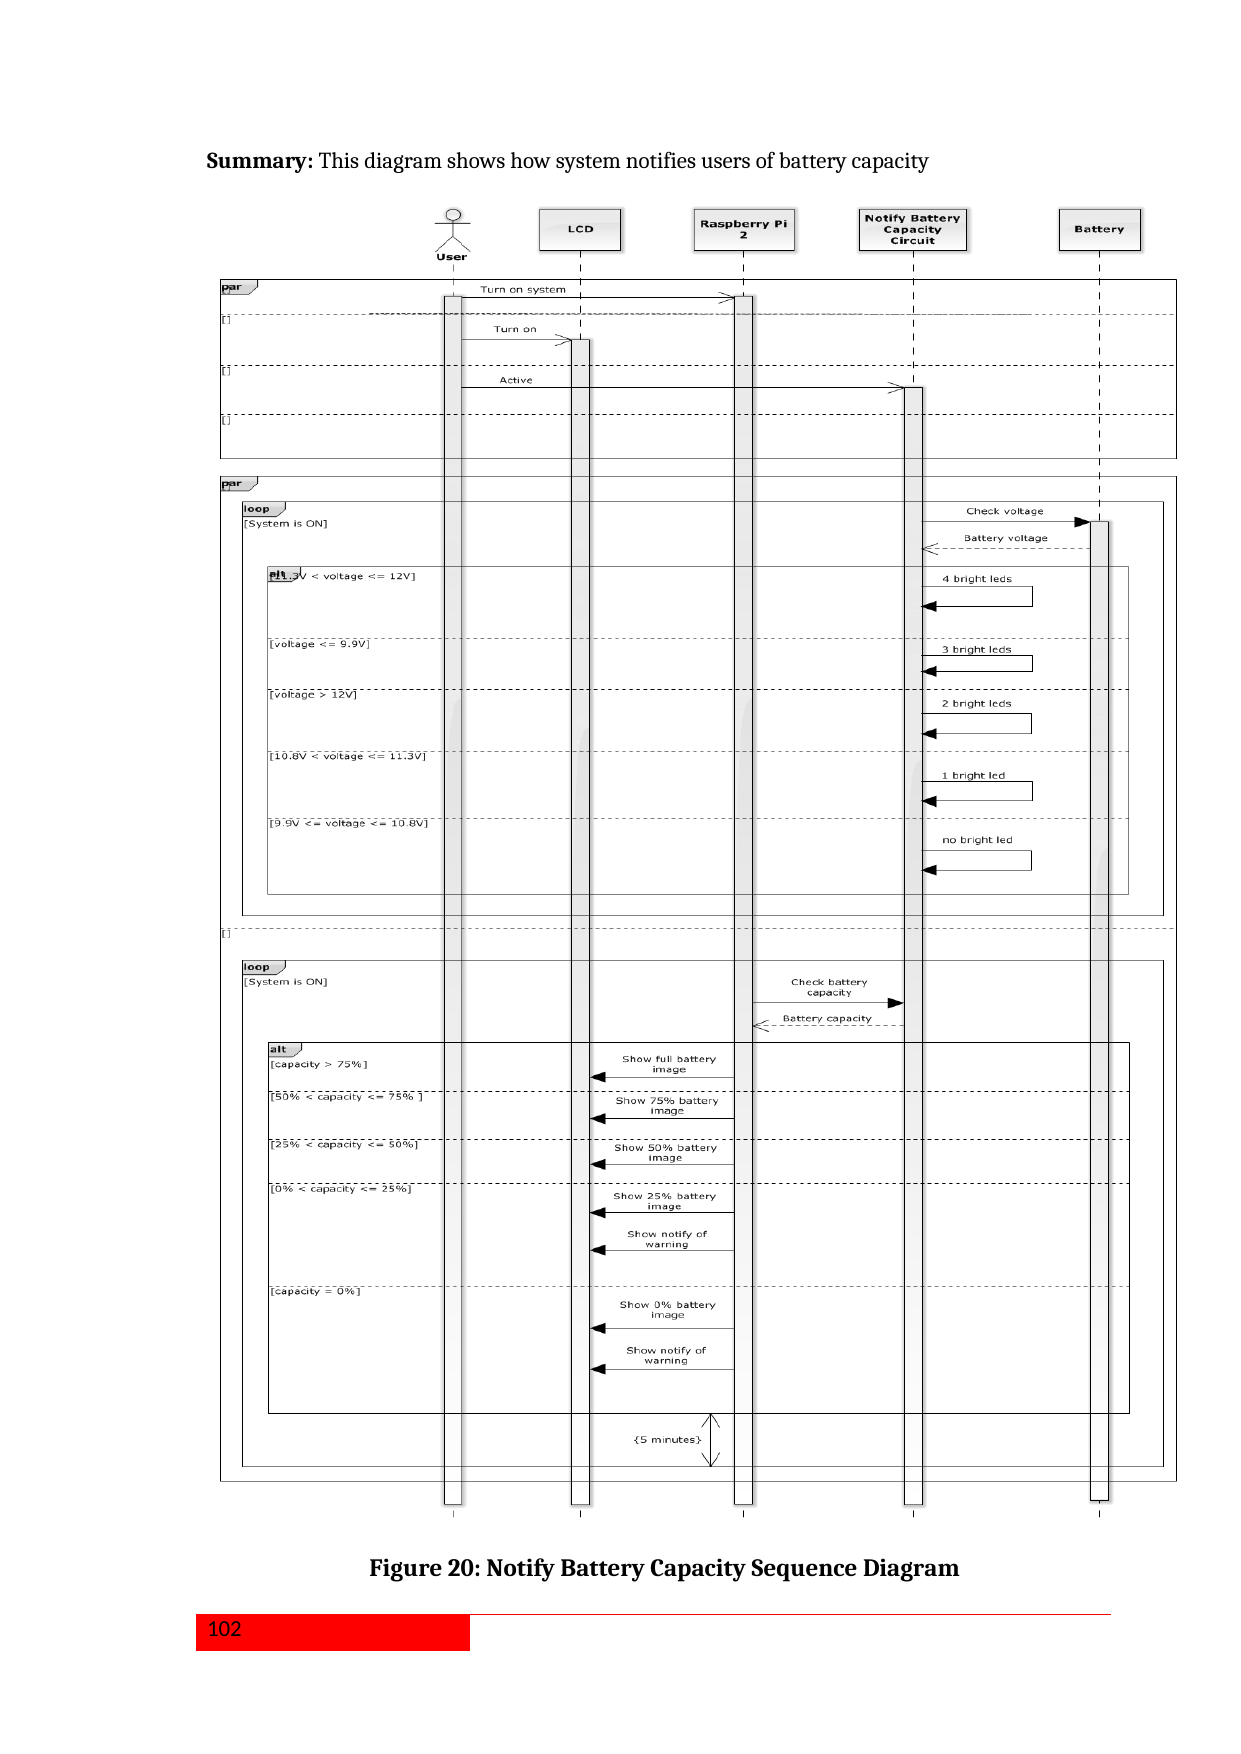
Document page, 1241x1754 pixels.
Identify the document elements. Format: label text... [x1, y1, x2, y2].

picture [206, 198, 1190, 1529]
text Summary: This diagram shows how system notifies users of battery capacity [207, 148, 1122, 174]
list Figure 20: Notify Battery Capacity Sequence Diagram [207, 1553, 1122, 1582]
